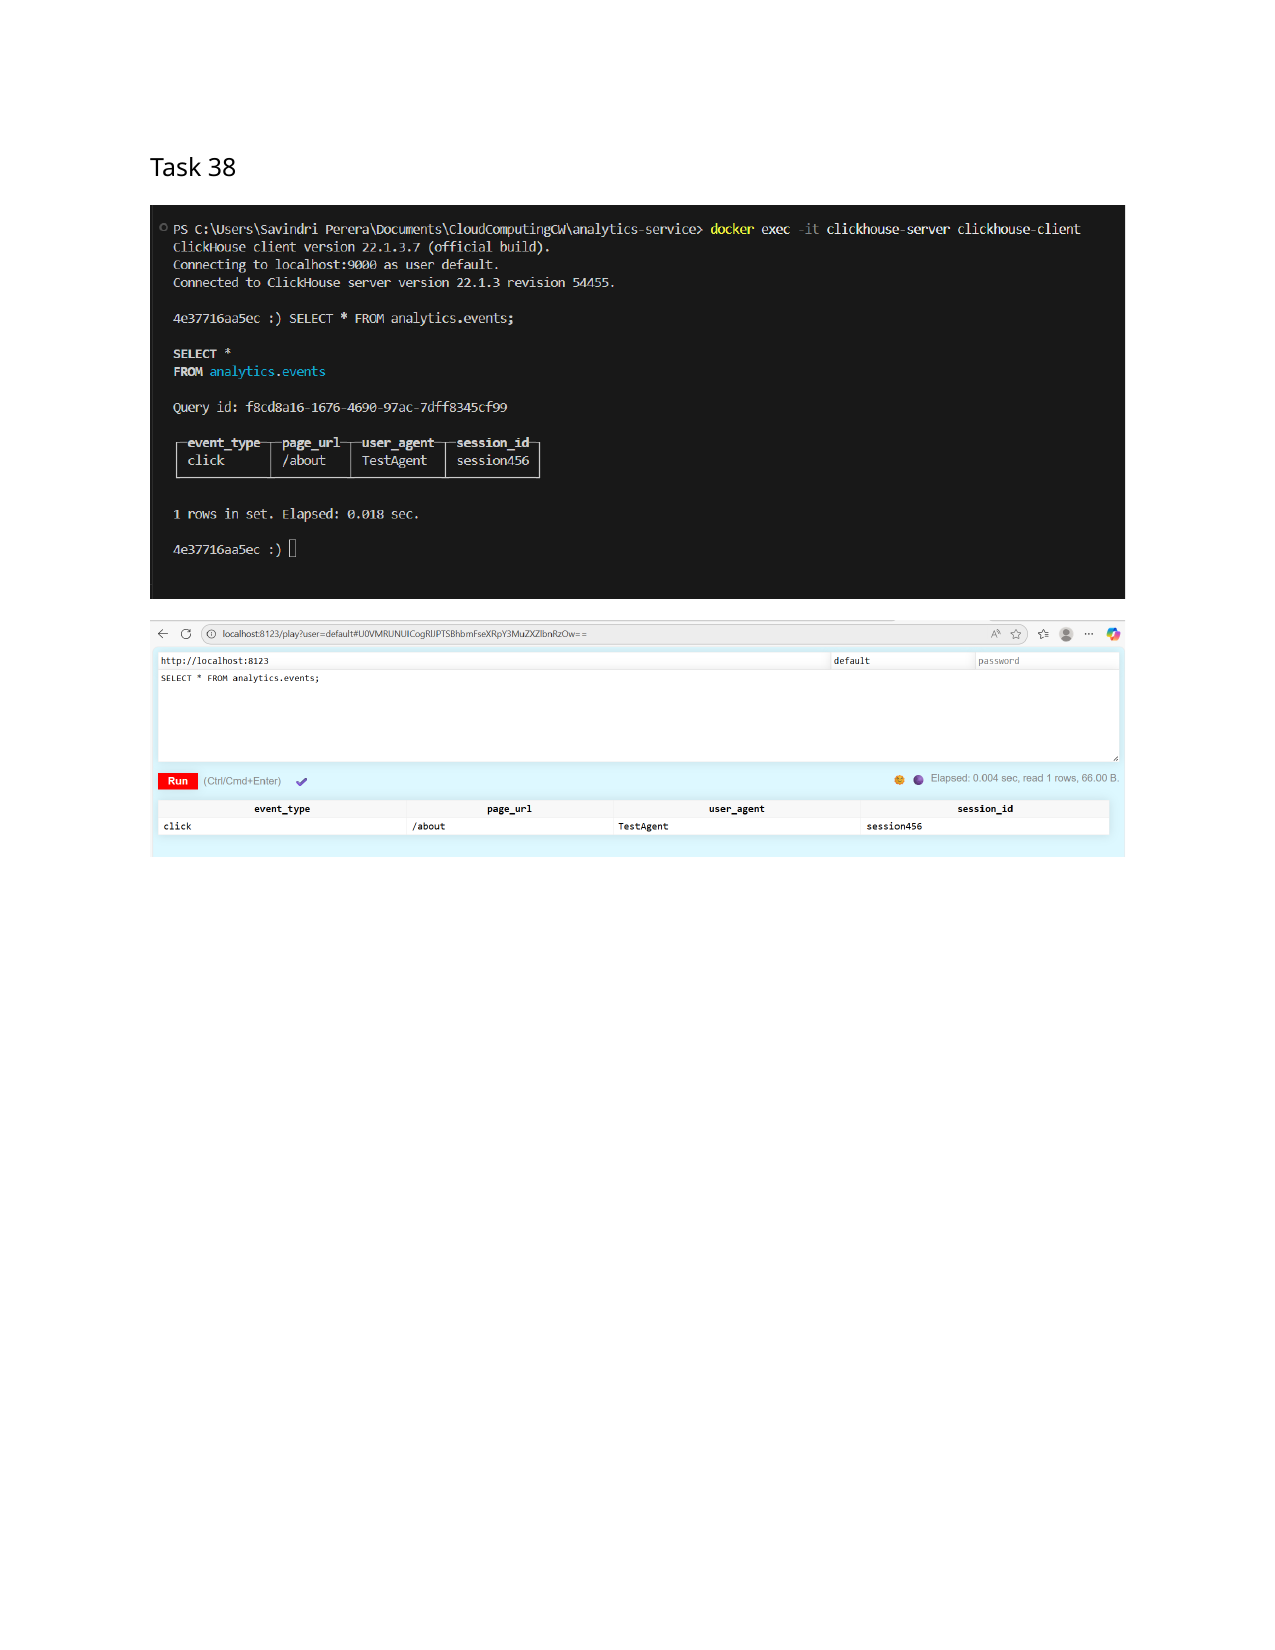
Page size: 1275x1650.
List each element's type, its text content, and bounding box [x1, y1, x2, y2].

picture [150, 620, 1125, 857]
text Task 38 [150, 150, 1125, 184]
picture [150, 205, 1125, 599]
